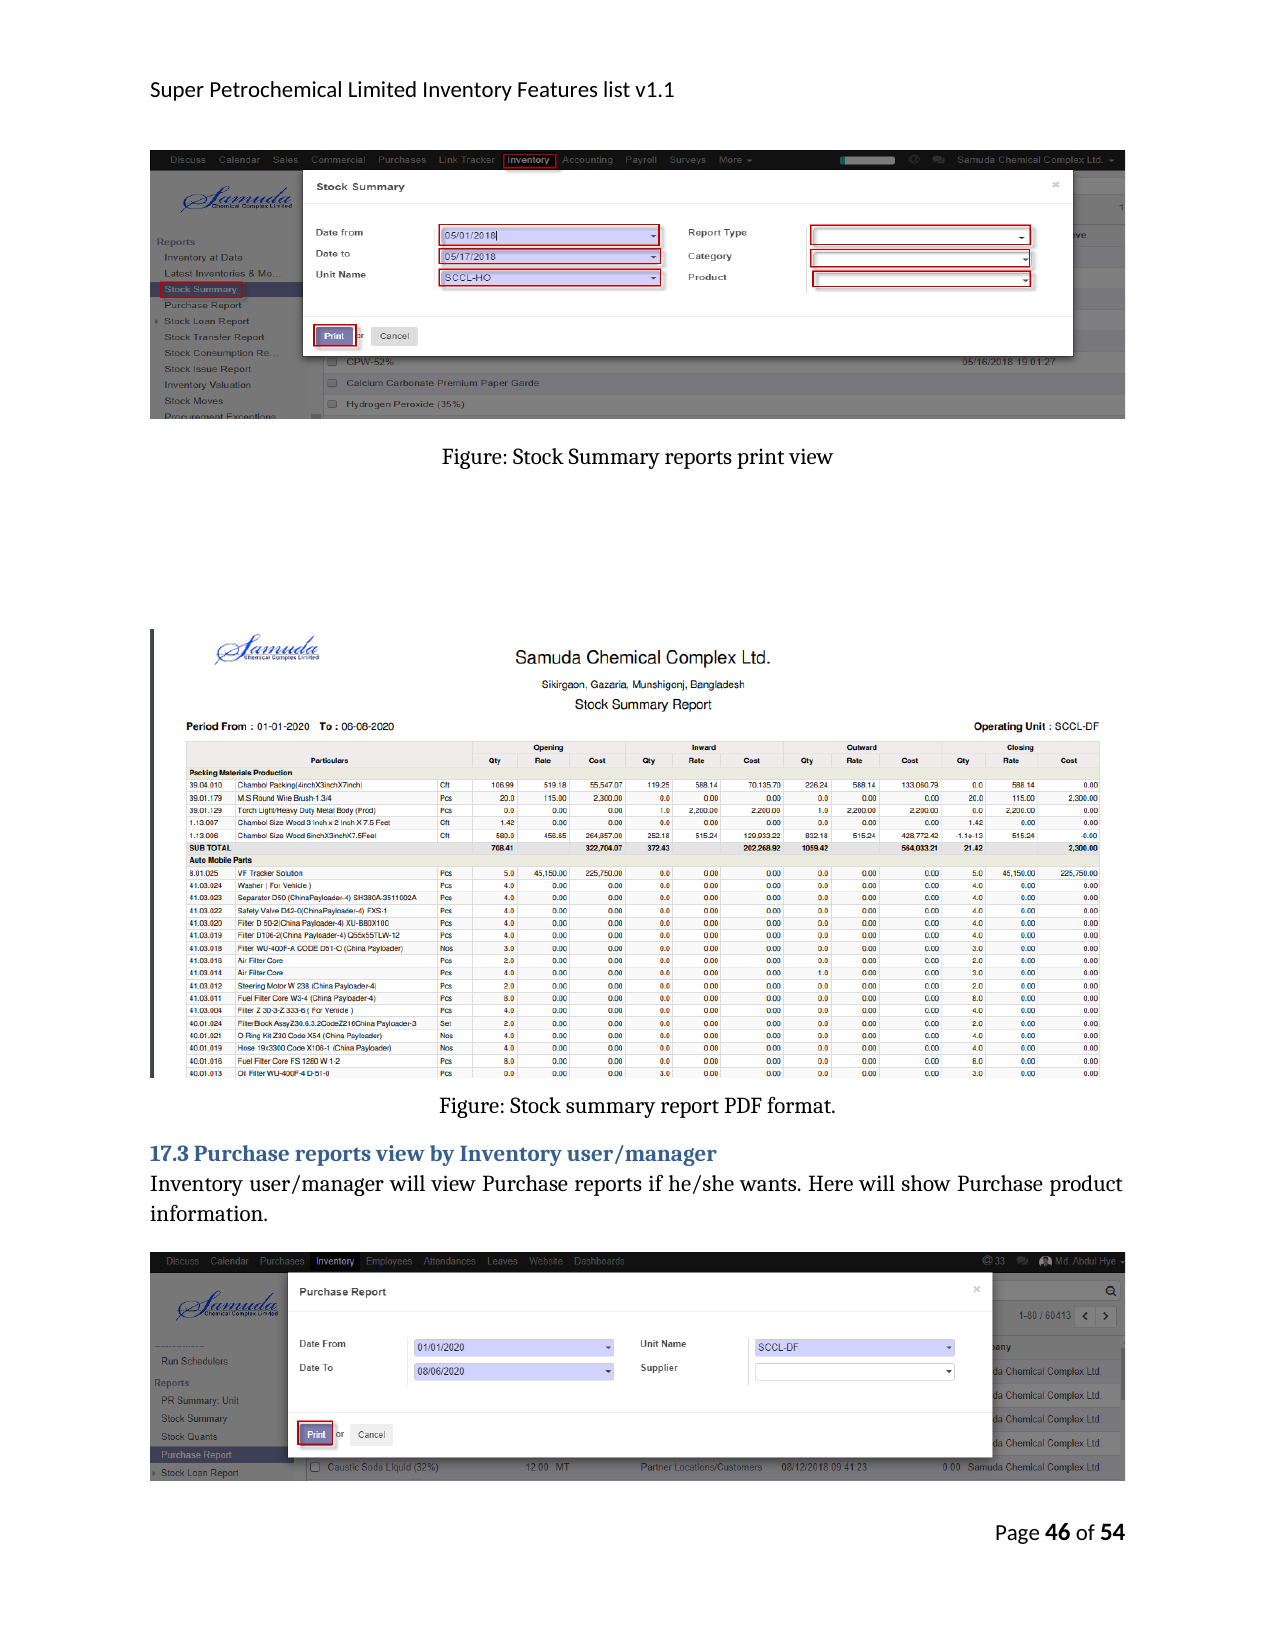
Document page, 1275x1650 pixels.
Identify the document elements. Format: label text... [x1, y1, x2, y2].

picture [150, 629, 1125, 1078]
text Figure: Stock summary report PDF format. [150, 1093, 1125, 1120]
picture [150, 1252, 1125, 1481]
subtitle 17.3 Purchase reports view by Inventory user/manager [150, 1141, 1125, 1167]
text Figure: Stock Summary reports print view [150, 444, 1125, 470]
picture [150, 150, 1125, 419]
text Inventory user/manager will view Purchase reports if he/she wants. Here will show Purchase product information. [150, 1171, 1125, 1227]
